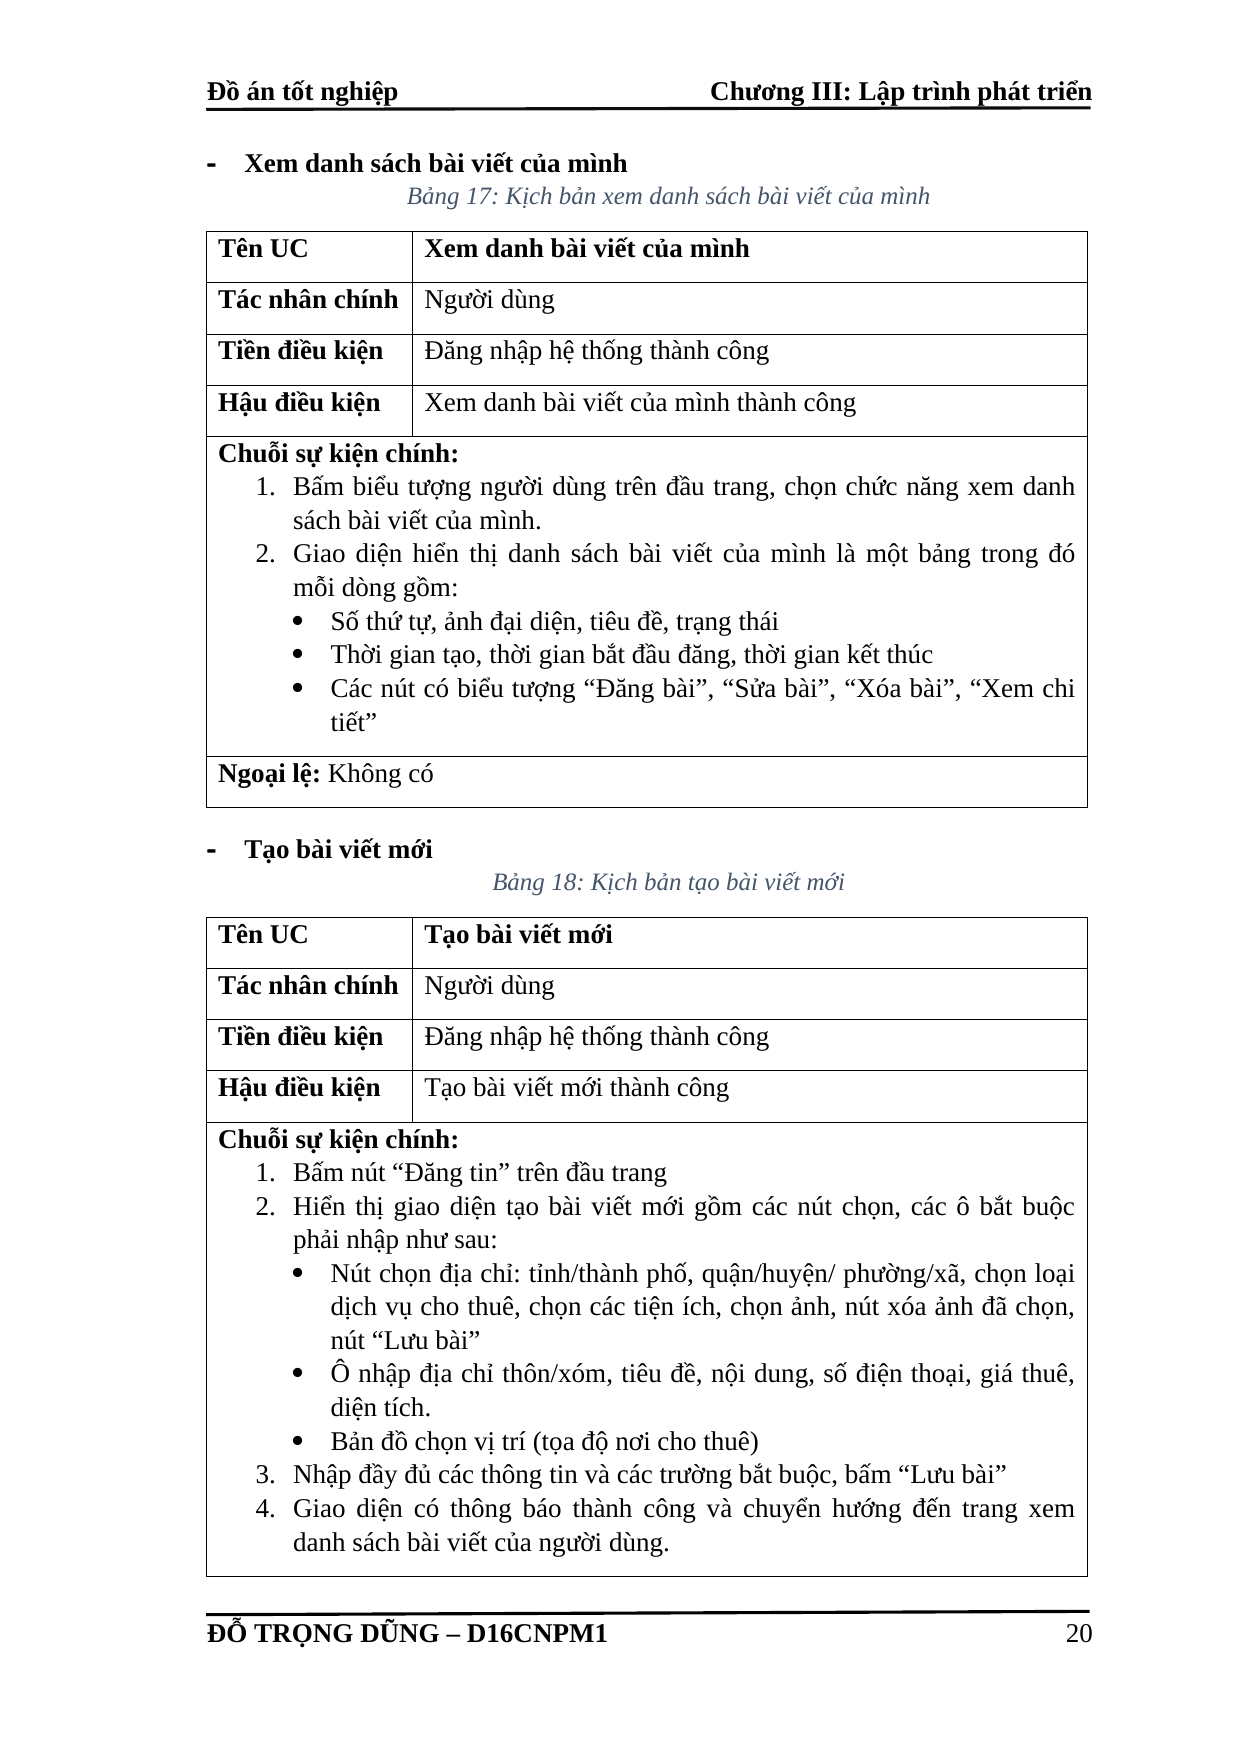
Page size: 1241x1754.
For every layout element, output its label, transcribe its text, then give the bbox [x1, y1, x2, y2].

table_cell Người dùng [413, 283, 1087, 333]
table_cell Hậu điều kiện [207, 386, 412, 436]
table_cell Chuỗi sự kiện chính: Bấm nút “Đăng tin” trên đầu trang Hiển thị giao diện tạo bài viết mới gồm các nút chọn, các ô bắt buộc phải nhập như sau: Nút chọn địa chỉ: tỉnh/thành phố, quận/huyện/ phường/xã, chọn loại dịch vụ cho thuê, chọn các tiện ích, chọn ảnh, nút xóa ảnh đã chọn, nút “Lưu bài” Ô nhập địa chỉ thôn/xóm, tiêu đề, nội dung, số điện thoại, giá thuê, diện tích. Bản đồ chọn vị trí (tọa độ nơi cho thuê) Nhập đầy đủ các thông tin và các trường bắt buộc, bấm “Lưu bài” Giao diện có thông báo thành công và chuyển hướng đến trang xem danh sách bài viết của người dùng. [207, 1123, 1087, 1576]
table_cell Tiền điều kiện [207, 335, 412, 385]
table_cell Đăng nhập hệ thống thành công [413, 1020, 1087, 1070]
table_cell Tác nhân chính [207, 283, 412, 333]
table_cell Hậu điều kiện [207, 1071, 412, 1122]
table_header Tên UC [207, 232, 412, 282]
table_cell Tác nhân chính [207, 969, 412, 1019]
list Tạo bài viết mới [207, 833, 1093, 864]
table_cell Người dùng [413, 969, 1087, 1019]
table_cell Tiền điều kiện [207, 1020, 412, 1070]
table_cell Đăng nhập hệ thống thành công [413, 335, 1087, 385]
table_cell Chuỗi sự kiện chính: Bấm biểu tượng người dùng trên đầu trang, chọn chức năng xem danh sách bài viết của mình. Giao diện hiển thị danh sách bài viết của mình là một bảng trong đó mỗi dòng gồm: Số thứ tự, ảnh đại diện, tiêu đề, trạng thái Thời gian tạo, thời gian bắt đầu đăng, thời gian kết thúc Các nút có biểu tượng “Đăng bài”, “Sửa bài”, “Xóa bài”, “Xem chi tiết” [207, 437, 1087, 756]
table_header Tên UC [207, 918, 412, 968]
table_cell Xem danh bài viết của mình thành công [413, 386, 1087, 436]
table_header Xem danh bài viết của mình [413, 232, 1087, 282]
table_cell Ngoại lệ: Không có [207, 757, 1087, 807]
list Xem danh sách bài viết của mình [207, 148, 1093, 179]
text Bảng 18: Kịch bản tạo bài viết mới [244, 867, 1093, 896]
text Bảng 17: Kịch bản xem danh sách bài viết của mình [244, 181, 1093, 210]
table_header Tạo bài viết mới [413, 918, 1087, 968]
table_cell Tạo bài viết mới thành công [413, 1071, 1087, 1122]
